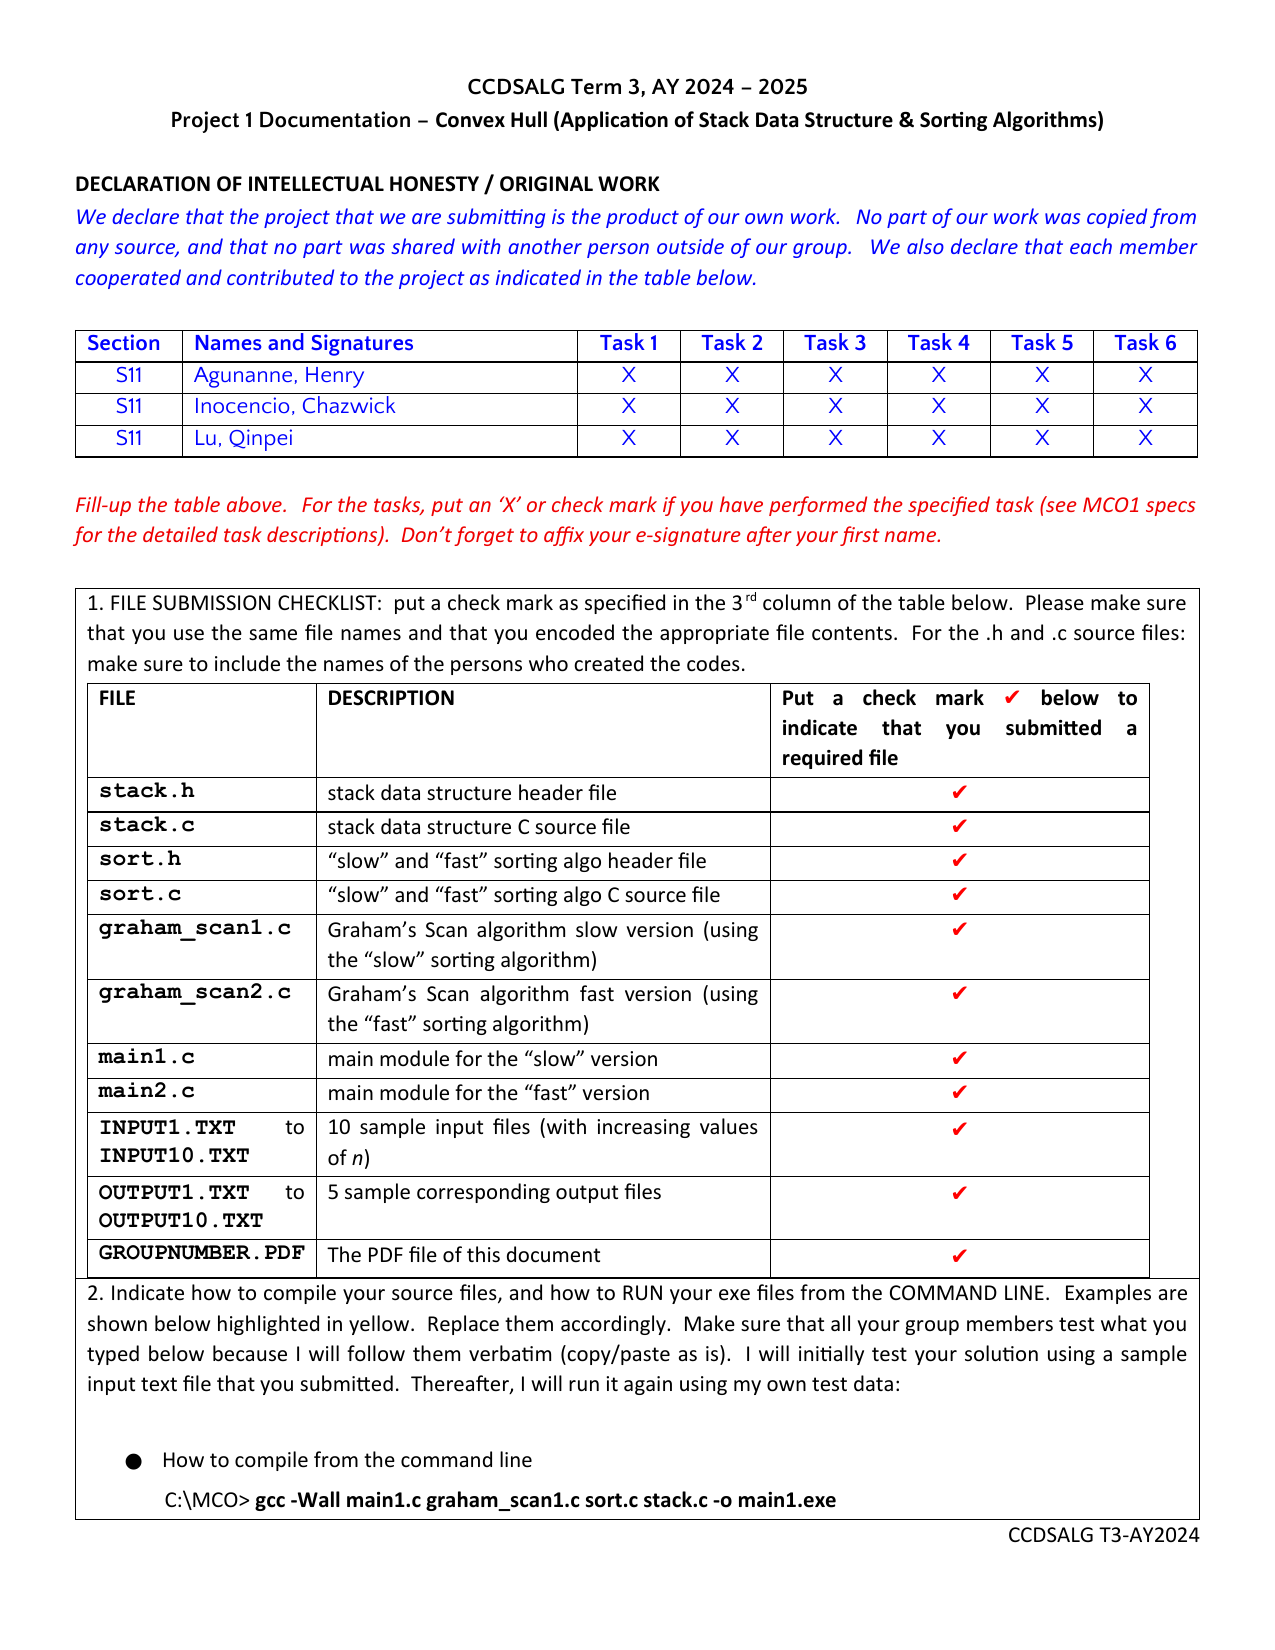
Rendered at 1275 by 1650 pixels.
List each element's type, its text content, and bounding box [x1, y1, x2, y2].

table_cell X [1094, 363, 1197, 393]
table_cell Agunanne, Henry [183, 363, 577, 393]
table_cell X [784, 363, 887, 393]
text DECLARATION OF INTELLECTUAL HONESTY / ORIGINAL WORK [75, 169, 1200, 197]
table_header Names and Signatures [183, 331, 577, 361]
table_cell X [681, 394, 783, 425]
table_cell X [578, 363, 680, 393]
table_header 1. FILE SUBMISSION CHECKLIST: put a check mark as specified in the 3rd column of the table below. Please make sure that you use the same file names and that you encoded the appropriate file contents. For the .h and .c source files: make sure to include the names of the persons who created the codes. [76, 589, 1199, 1278]
table_cell X [888, 394, 990, 425]
table_cell X [578, 394, 680, 425]
table_header Task 3 [784, 331, 887, 361]
text Fill-up the table above. For the tasks, put an ‘X’ or check mark if you have performed the specified task (see MCO1 specs for the detailed task descriptions). Don’t forget to affix your e-signature after your first name. [75, 491, 1200, 549]
table_header Task 1 [578, 331, 680, 361]
table_cell X [1094, 394, 1197, 425]
table_cell X [991, 426, 1093, 456]
text CCDSALG Term 3, AY 2024 – 2025 [75, 75, 1200, 100]
table_cell Inocencio, Chazwick [183, 394, 577, 425]
table_cell X [991, 363, 1093, 393]
text We declare that the project that we are submitting is the product of our own work. No part of our work was copied from any source, and that no part was shared with another person outside of our group. We also declare that each member cooperated and contributed to the project as indicated in the table below. [75, 203, 1200, 291]
table_cell S11 [76, 363, 182, 393]
table_header Task 6 [1094, 331, 1197, 361]
table_cell X [578, 426, 680, 456]
table_cell X [784, 426, 887, 456]
table_cell X [681, 363, 783, 393]
text Project 1 Documentation – Convex Hull (Application of Stack Data Structure & Sorting Algorithms) [75, 106, 1200, 133]
table_header Section [76, 331, 182, 361]
table_header Task 4 [888, 331, 990, 361]
table_cell S11 [76, 426, 182, 456]
table_cell X [888, 426, 990, 456]
table_header Task 5 [991, 331, 1093, 361]
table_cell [76, 1279, 1199, 1518]
table_cell X [991, 394, 1093, 425]
table_cell X [784, 394, 887, 425]
table_cell X [888, 363, 990, 393]
table_cell X [681, 426, 783, 456]
table_header Task 2 [681, 331, 783, 361]
table_cell X [1094, 426, 1197, 456]
table_cell Lu, Qinpei [183, 426, 577, 456]
table_cell S11 [76, 394, 182, 425]
